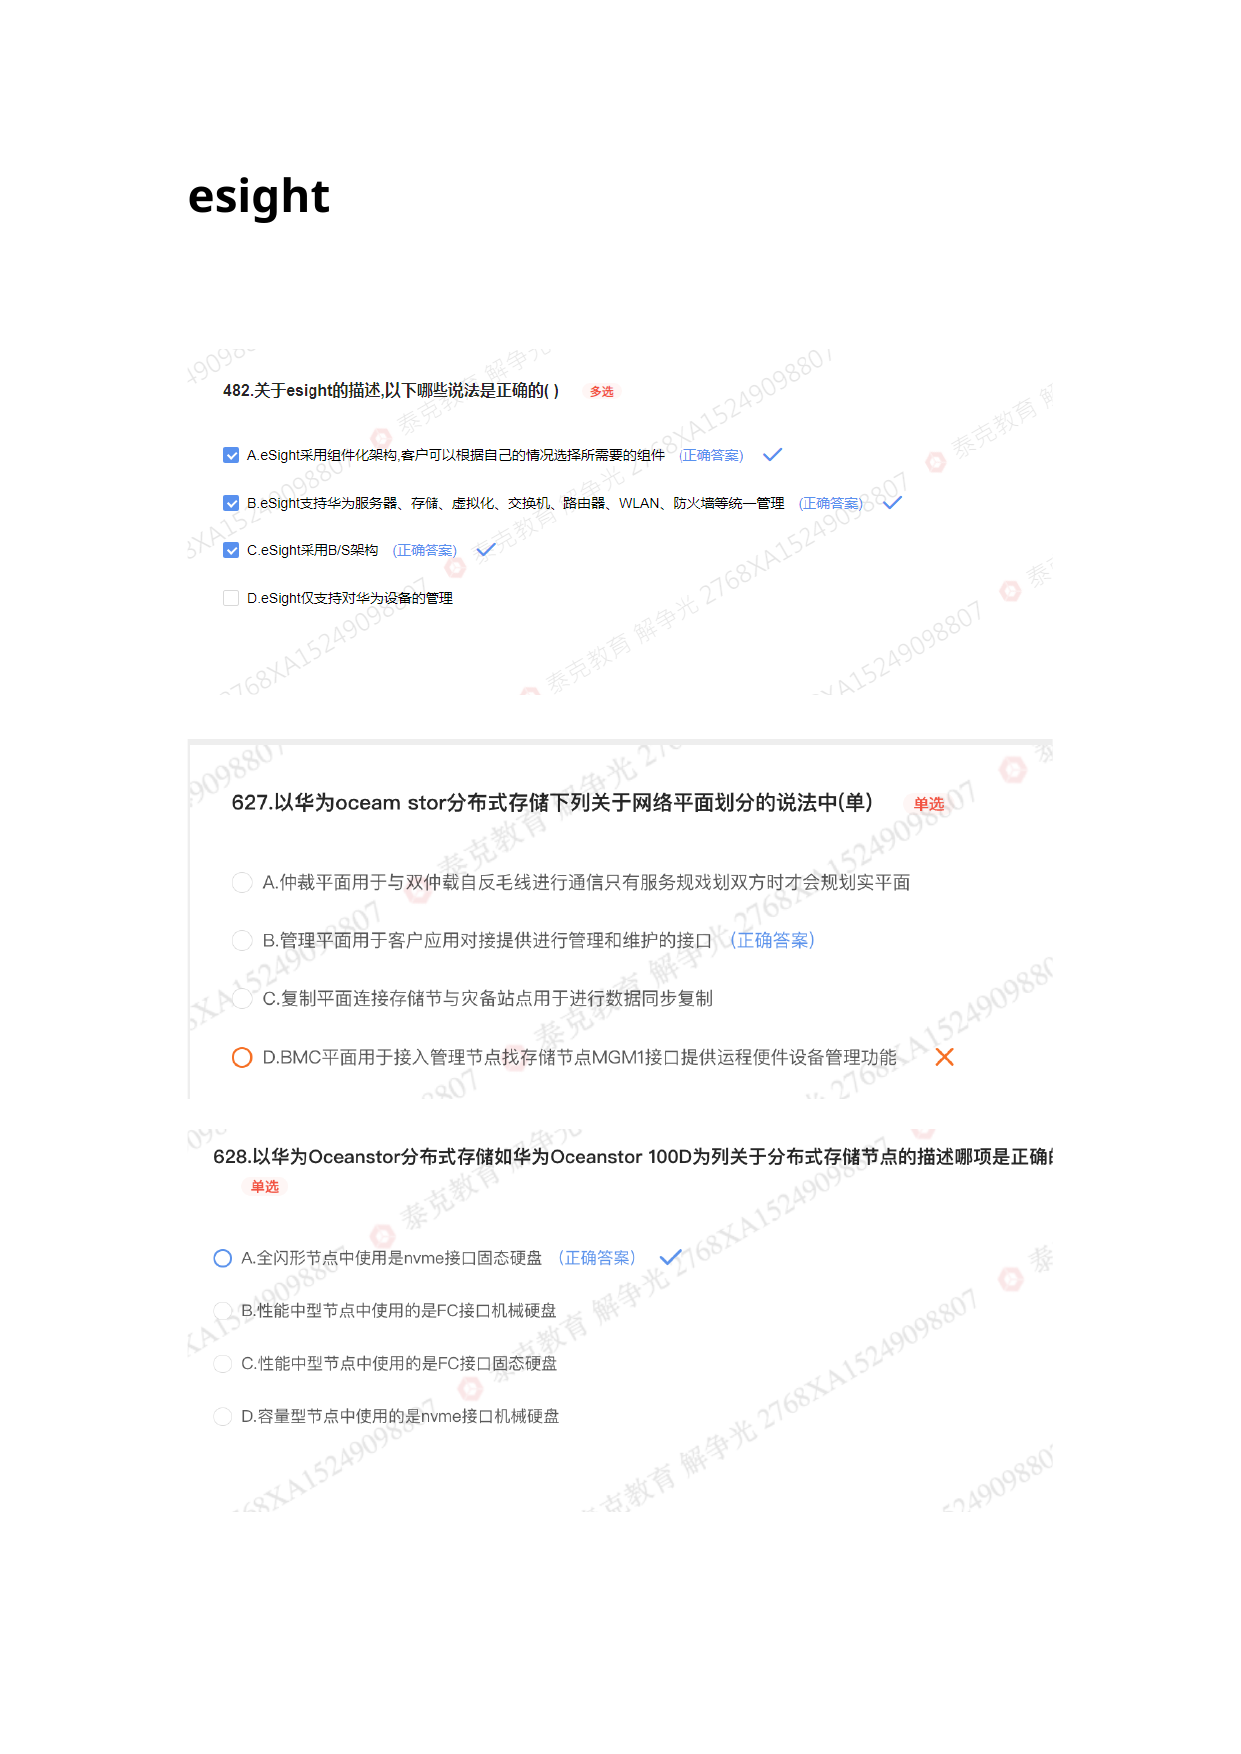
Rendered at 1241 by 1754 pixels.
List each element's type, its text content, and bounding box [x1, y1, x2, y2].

subtitle esight [187, 162, 1053, 227]
picture [187, 349, 1053, 695]
picture [187, 739, 1053, 1099]
picture [187, 1129, 1053, 1512]
